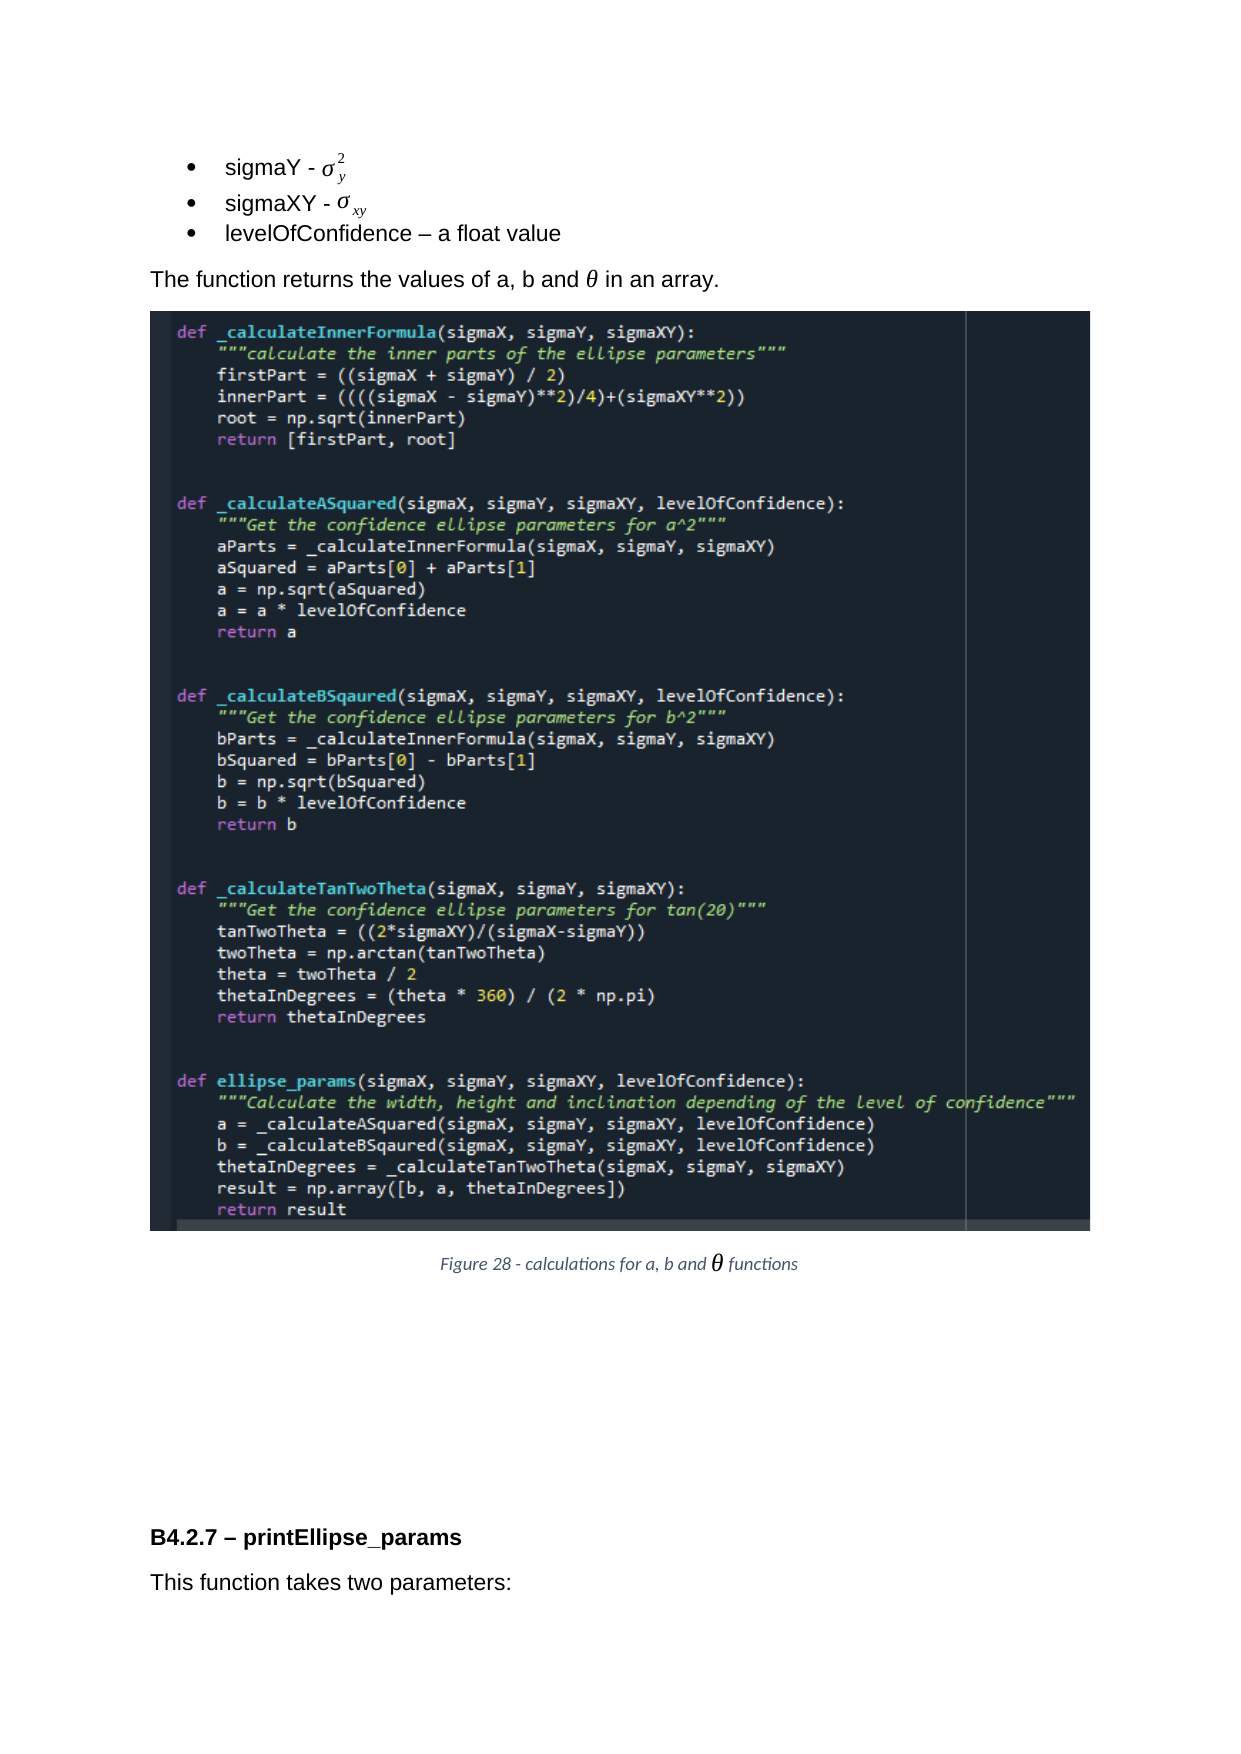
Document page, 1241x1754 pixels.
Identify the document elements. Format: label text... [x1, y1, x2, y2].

text The function returns the values of a, b and in an array. [150, 266, 1090, 293]
text Figure 28 - calculations for a, b and functions [150, 1249, 1090, 1277]
list sigmaXY - [187, 187, 1090, 218]
list levelOfConfidence – a float value [187, 220, 1090, 247]
text B4.2.7 – printEllipse_params [150, 1523, 1090, 1550]
picture [150, 311, 1091, 1231]
text This function takes two parameters: [150, 1569, 1090, 1595]
list sigmaY - [187, 150, 1090, 185]
